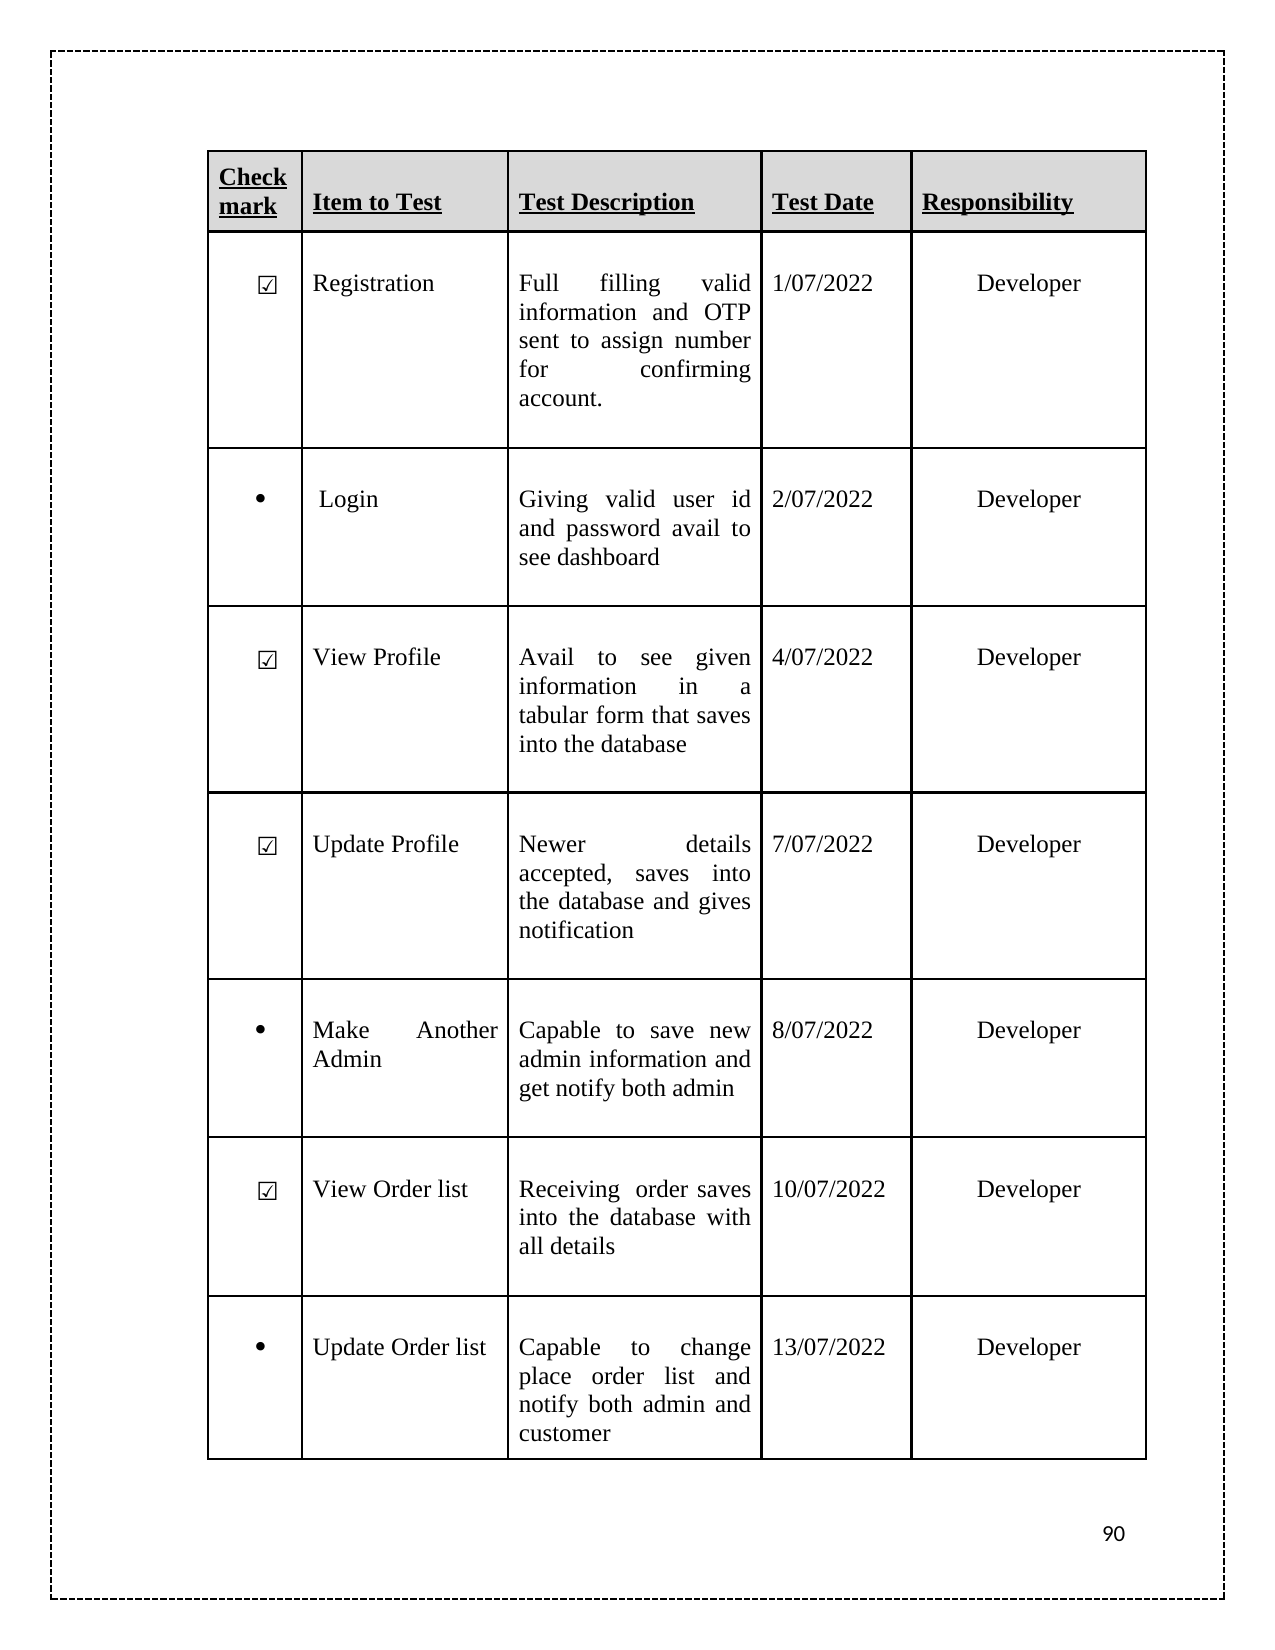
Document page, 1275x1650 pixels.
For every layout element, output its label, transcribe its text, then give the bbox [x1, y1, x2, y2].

table_cell Capable to save new admin information and get notify both admin [509, 980, 760, 1136]
table_cell 13/07/2022 [763, 1297, 910, 1457]
table_cell [209, 449, 301, 605]
table_cell 8/07/2022 [763, 980, 910, 1136]
table_cell [209, 794, 301, 978]
table_cell View Profile [303, 607, 507, 791]
table_cell Developer [913, 607, 1145, 791]
table_cell [209, 1138, 301, 1294]
table_header Checkmark [209, 152, 301, 230]
table_header Responsibility [913, 152, 1145, 230]
table_cell Make Another Admin [303, 980, 507, 1136]
table_cell Developer [913, 233, 1145, 447]
table_header Test Description [509, 152, 760, 230]
table_cell Developer [913, 980, 1145, 1136]
table_cell Developer [913, 449, 1145, 605]
table_cell 4/07/2022 [763, 607, 910, 791]
table_header Test Date [763, 152, 910, 230]
table_cell 7/07/2022 [763, 794, 910, 978]
table_cell Capable to change place order list and notify both admin and customer [509, 1297, 760, 1457]
table_cell Update Profile [303, 794, 507, 978]
table_cell Login [303, 449, 507, 605]
table_cell 2/07/2022 [763, 449, 910, 605]
table_cell Avail to see given information in a tabular form that saves into the database [509, 607, 760, 791]
table_cell [209, 233, 301, 447]
table_header Item to Test [303, 152, 507, 230]
table_cell Giving valid user id and password avail to see dashboard [509, 449, 760, 605]
table_cell View Order list [303, 1138, 507, 1294]
table_cell 10/07/2022 [763, 1138, 910, 1294]
table_cell Newer details accepted, saves into the database and gives notification [509, 794, 760, 978]
table_cell Registration [303, 233, 507, 447]
table_cell [209, 980, 301, 1136]
table_cell [209, 1297, 301, 1457]
table_cell 1/07/2022 [763, 233, 910, 447]
table_cell Developer [913, 1138, 1145, 1294]
table_cell Receiving order saves into the database with all details [509, 1138, 760, 1294]
table_cell Developer [913, 794, 1145, 978]
table_cell Developer [913, 1297, 1145, 1457]
table_cell [209, 607, 301, 791]
table_cell Full filling valid information and OTP sent to assign number for confirming account. [509, 233, 760, 447]
table_cell Update Order list [303, 1297, 507, 1457]
